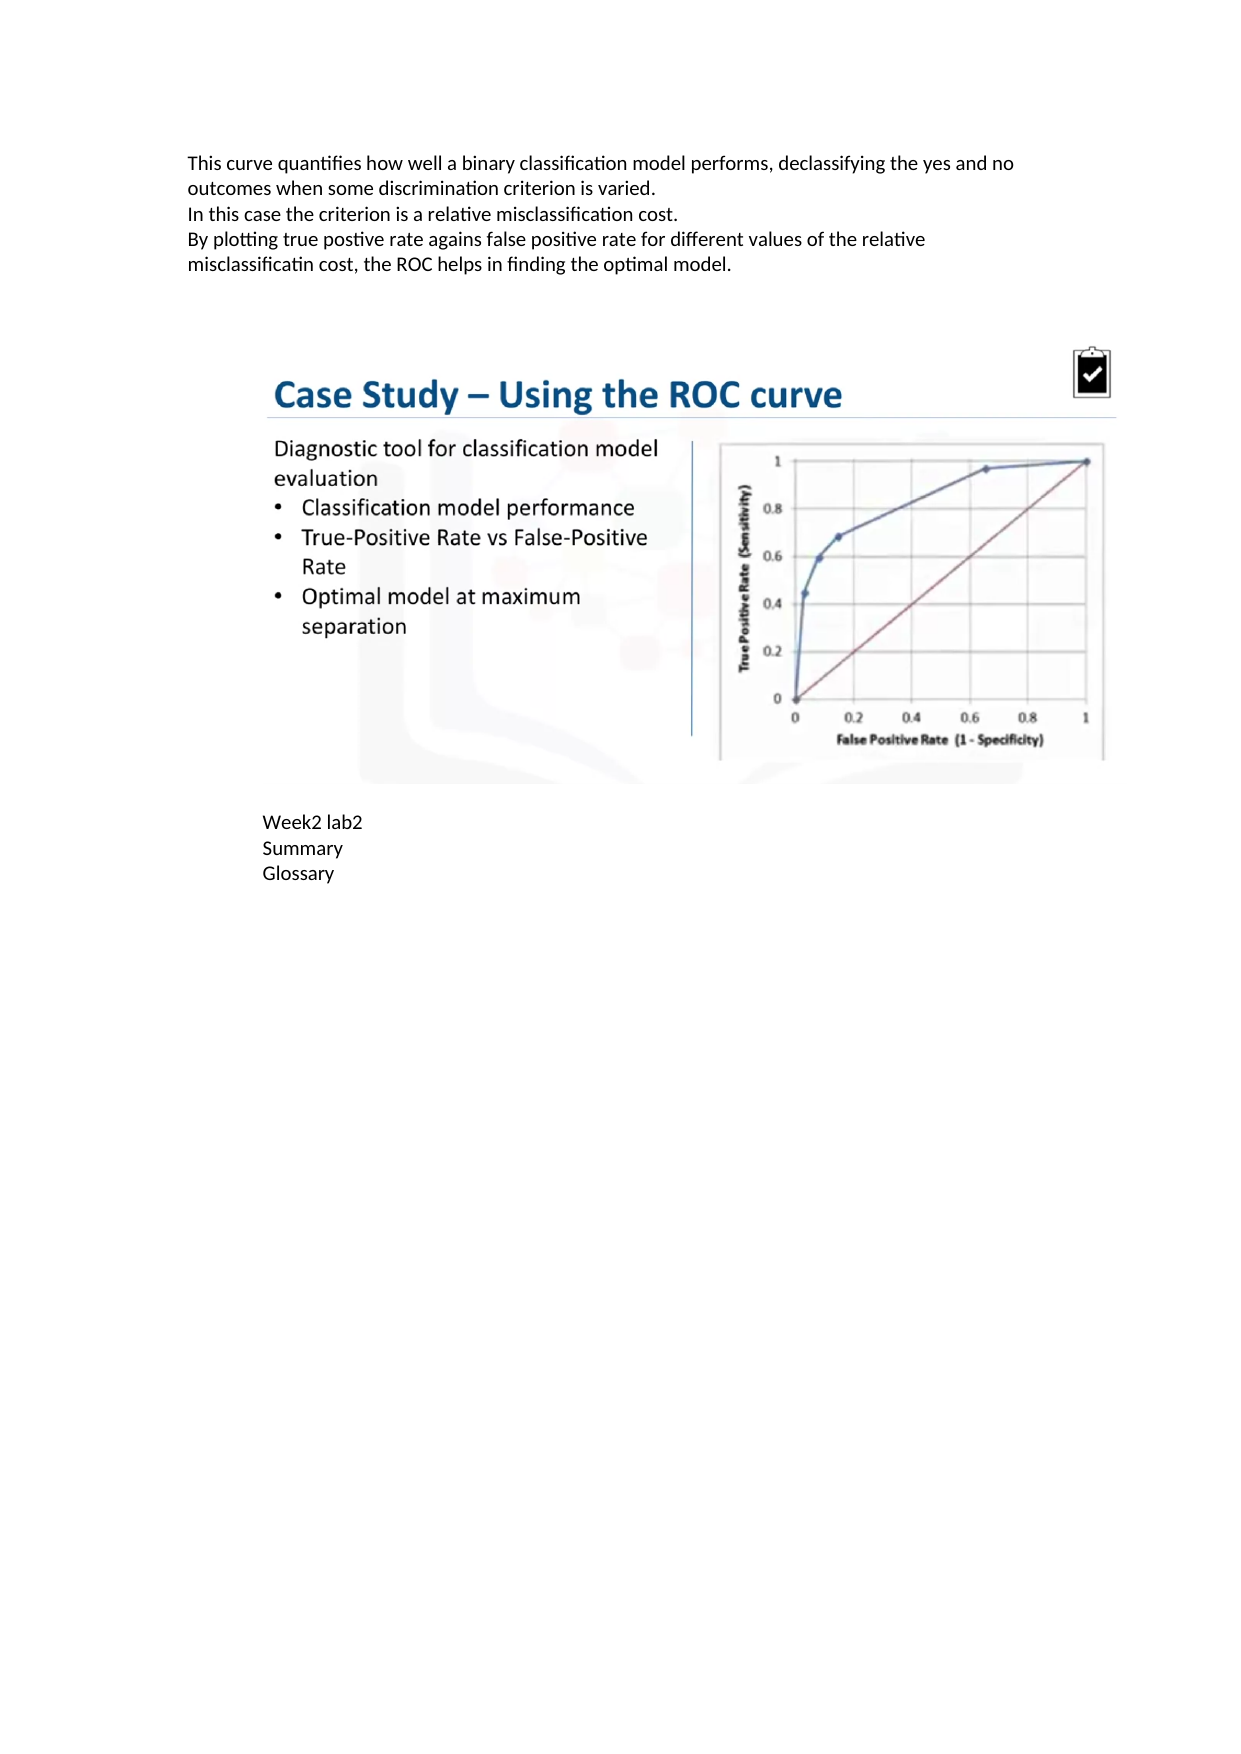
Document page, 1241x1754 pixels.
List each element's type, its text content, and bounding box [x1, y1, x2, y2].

text Summary [187, 835, 1053, 860]
text Week2 lab2 [187, 809, 1053, 835]
text By plotting true postive rate agains false positive rate for different values of the relative misclassificatin cost, the ROC helps in finding the optimal model. [187, 226, 1053, 277]
text This curve quantifies how well a binary classification model performs, declassifying the yes and no outcomes when some discrimination criterion is varied. [187, 150, 1053, 201]
text In this case the criterion is a relative misclassification cost. [187, 201, 1053, 226]
picture [262, 327, 1127, 784]
text Glossary [187, 860, 1053, 886]
